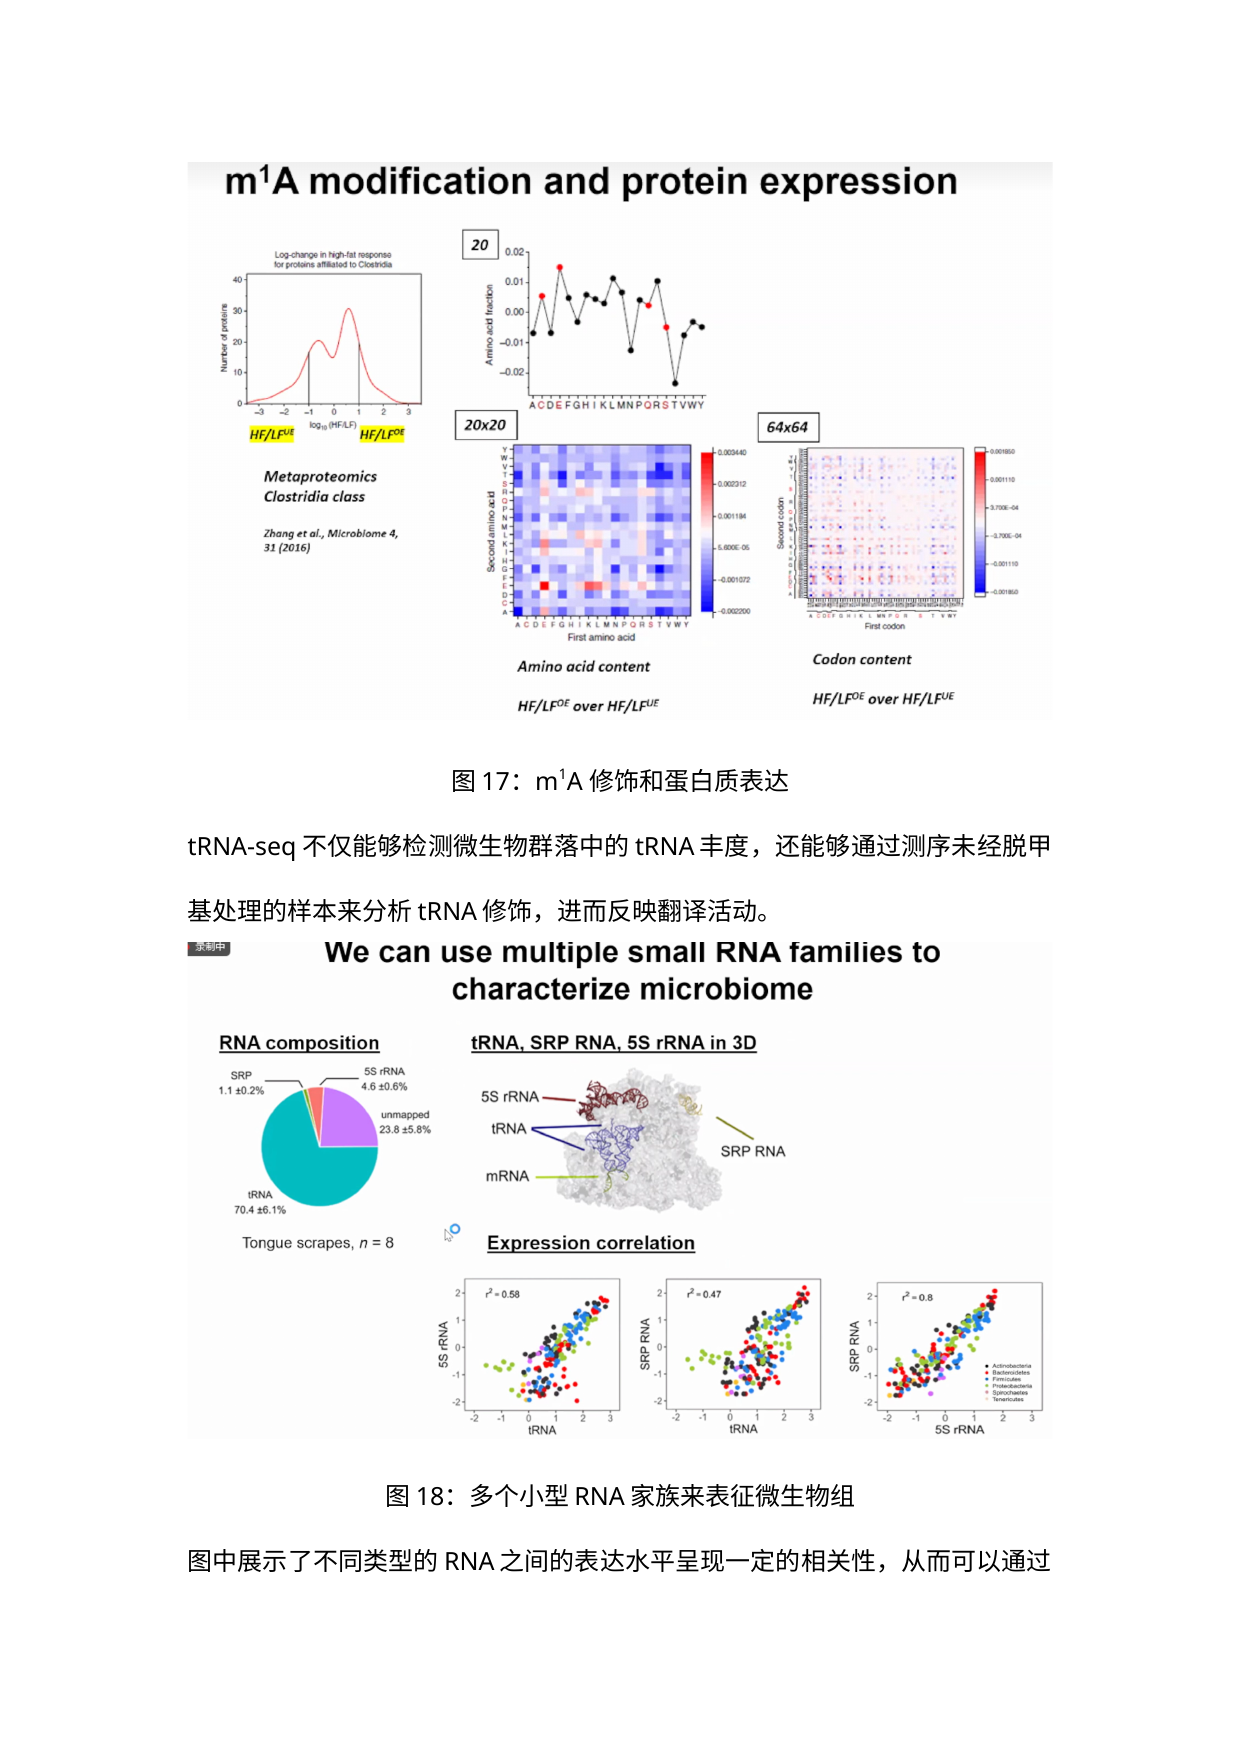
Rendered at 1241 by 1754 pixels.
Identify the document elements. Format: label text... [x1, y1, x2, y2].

text 图17：m1A 修饰和蛋白质表达 [187, 747, 1053, 812]
picture [187, 942, 1053, 1439]
text tRNA-seq不仅能够检测微生物群落中的tRNA丰度，还能够通过测序未经脱甲基处理的样本来分析tRNA修饰，进而反映翻译活动。 [187, 812, 1053, 942]
text 图18：多个小型RNA家族来表征微生物组 [187, 1462, 1053, 1527]
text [187, 1527, 1053, 1592]
picture [187, 162, 1053, 720]
